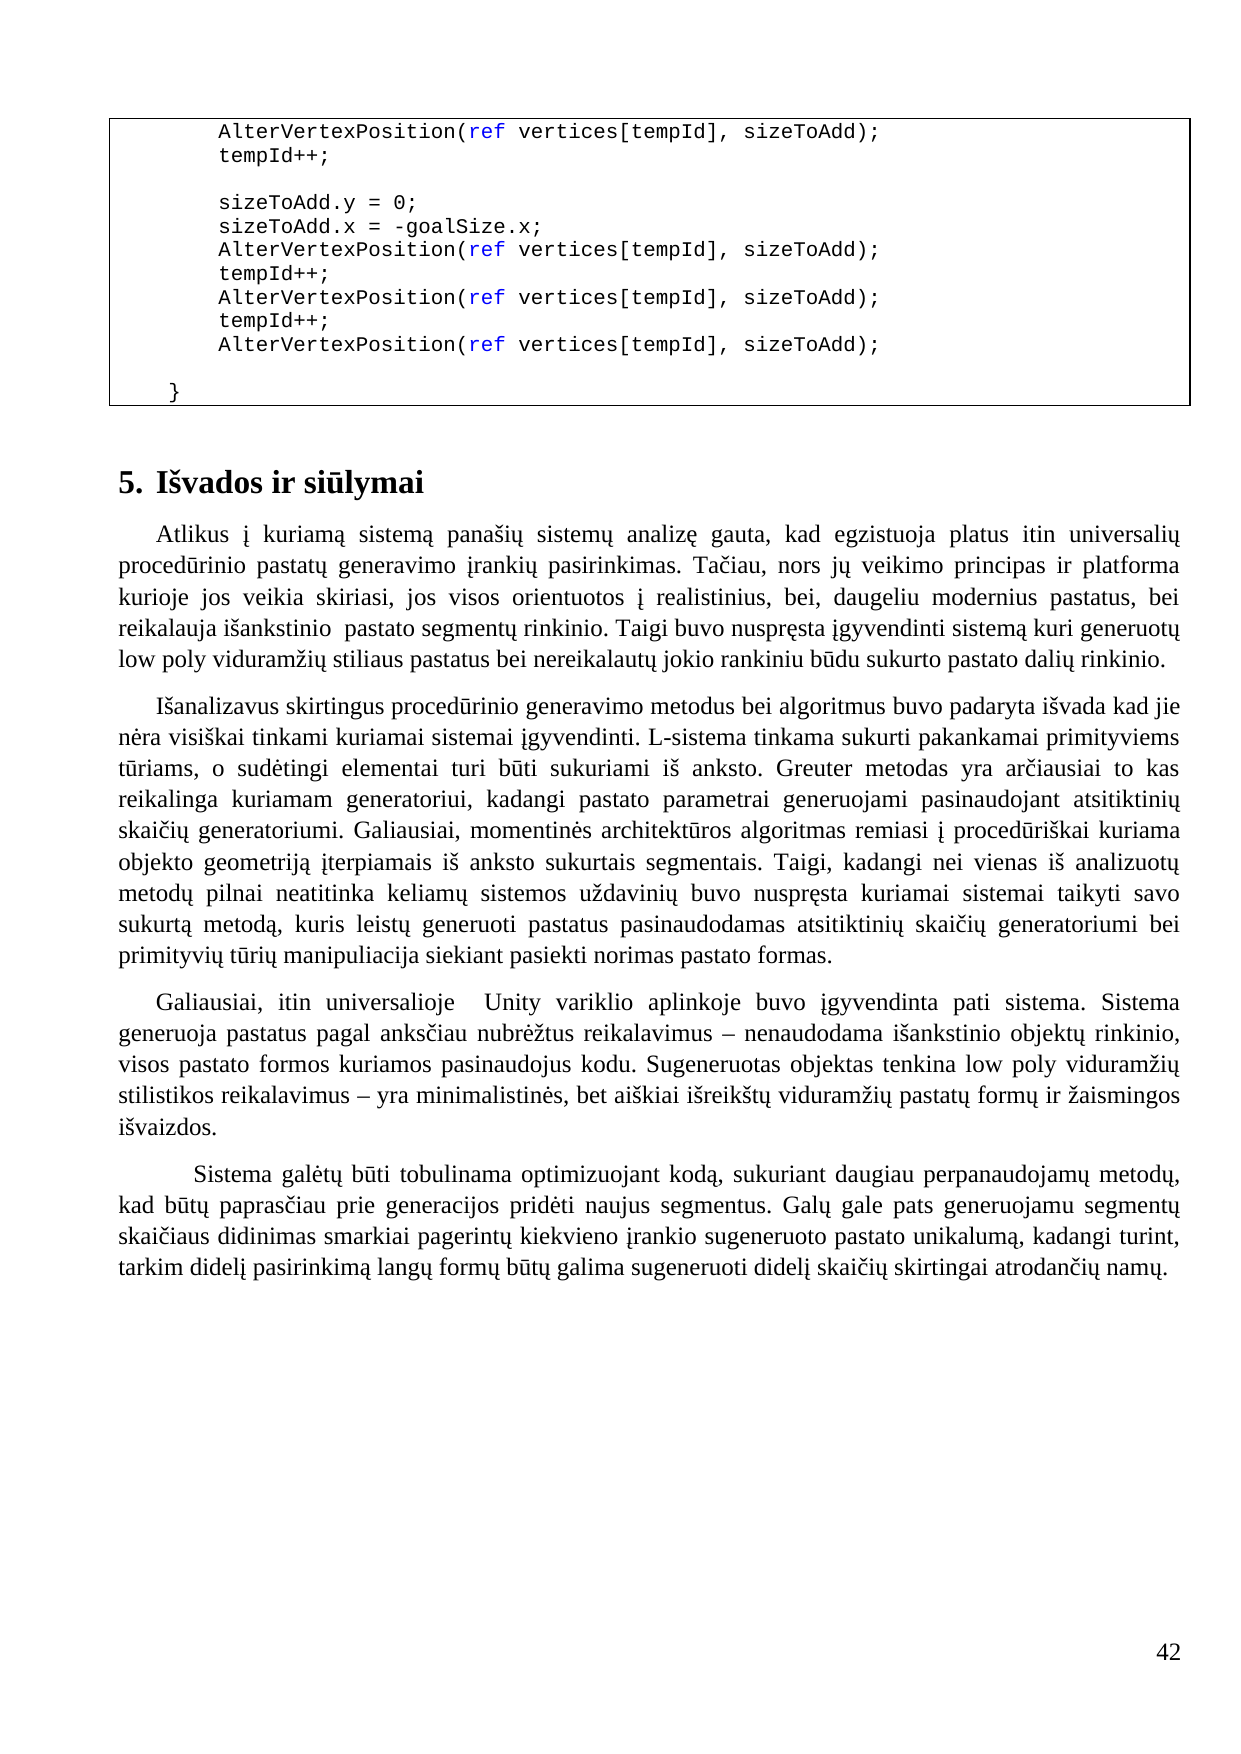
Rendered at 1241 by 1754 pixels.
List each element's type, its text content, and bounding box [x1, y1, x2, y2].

text sizeToAdd.x = -goalSize.x; [118, 216, 1181, 239]
text tempId++; [118, 145, 1181, 168]
text tempId++; [118, 310, 1181, 334]
text AlterVertexPosition(ref vertices[tempId], sizeToAdd); [110, 119, 1189, 145]
text tempId++; [118, 263, 1181, 287]
text sizeToAdd.y = 0; [118, 192, 1181, 216]
text AlterVertexPosition(ref vertices[tempId], sizeToAdd); [118, 287, 1181, 310]
text } [110, 378, 1189, 405]
subtitle Išvados ir siūlymai [118, 462, 1181, 500]
text AlterVertexPosition(ref vertices[tempId], sizeToAdd); [118, 334, 1181, 358]
text Galiausiai, itin universalioje Unity variklio aplinkoje buvo įgyvendinta pati sistema. Sistema generuoja pastatus pagal anksčiau nubrėžtus reikalavimus – nenaudodama išankstinio objektų rinkinio, visos pastato formos kuriamos pasinaudojus kodu. Sugeneruotas objektas tenkina low poly viduramžių stilistikos reikalavimus – yra minimalistinės, bet aiškiai išreikštų viduramžių pastatų formų ir žaismingos išvaizdos. [118, 987, 1181, 1140]
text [118, 239, 1181, 263]
text Atlikus į kuriamą sistemą panašių sistemų analizę gauta, kad egzistuoja platus itin universalių procedūrinio pastatų generavimo įrankių pasirinkimas. Tačiau, nors jų veikimo principas ir platforma kurioje jos veikia skiriasi, jos visos orientuotos į realistinius, bei, daugeliu modernius pastatus, bei reikalauja išankstinio pastato segmentų rinkinio. Taigi buvo nuspręsta įgyvendinti sistemą kuri generuotų low poly viduramžių stiliaus pastatus bei nereikalautų jokio rankiniu būdu sukurto pastato dalių rinkinio. [118, 519, 1181, 672]
text Sistema galėtų būti tobulinama optimizuojant kodą, sukuriant daugiau perpanaudojamų metodų, kad būtų paprasčiau prie generacijos pridėti naujus segmentus. Galų gale pats generuojamu segmentų skaičiaus didinimas smarkiai pagerintų kiekvieno įrankio sugeneruoto pastato unikalumą, kadangi turint, tarkim didelį pasirinkimą langų formų būtų galima sugeneruoti didelį skaičių skirtingai atrodančių namų. [118, 1159, 1181, 1281]
text Išanalizavus skirtingus procedūrinio generavimo metodus bei algoritmus buvo padaryta išvada kad jie nėra visiškai tinkami kuriamai sistemai įgyvendinti. L-sistema tinkama sukurti pakankamai primityviems tūriams, o sudėtingi elementai turi būti sukuriami iš anksto. Greuter metodas yra arčiausiai to kas reikalinga kuriamam generatoriui, kadangi pastato parametrai generuojami pasinaudojant atsitiktinių skaičių generatoriumi. Galiausiai, momentinės architektūros algoritmas remiasi į procedūriškai kuriama objekto geometriją įterpiamais iš anksto sukurtais segmentais. Taigi, kadangi nei vienas iš analizuotų metodų pilnai neatitinka keliamų sistemos uždavinių buvo nuspręsta kuriamai sistemai taikyti savo sukurtą metodą, kuris leistų generuoti pastatus pasinaudodamas atsitiktinių skaičių generatoriumi bei primityvių tūrių manipuliacija siekiant pasiekti norimas pastato formas. [118, 691, 1181, 968]
